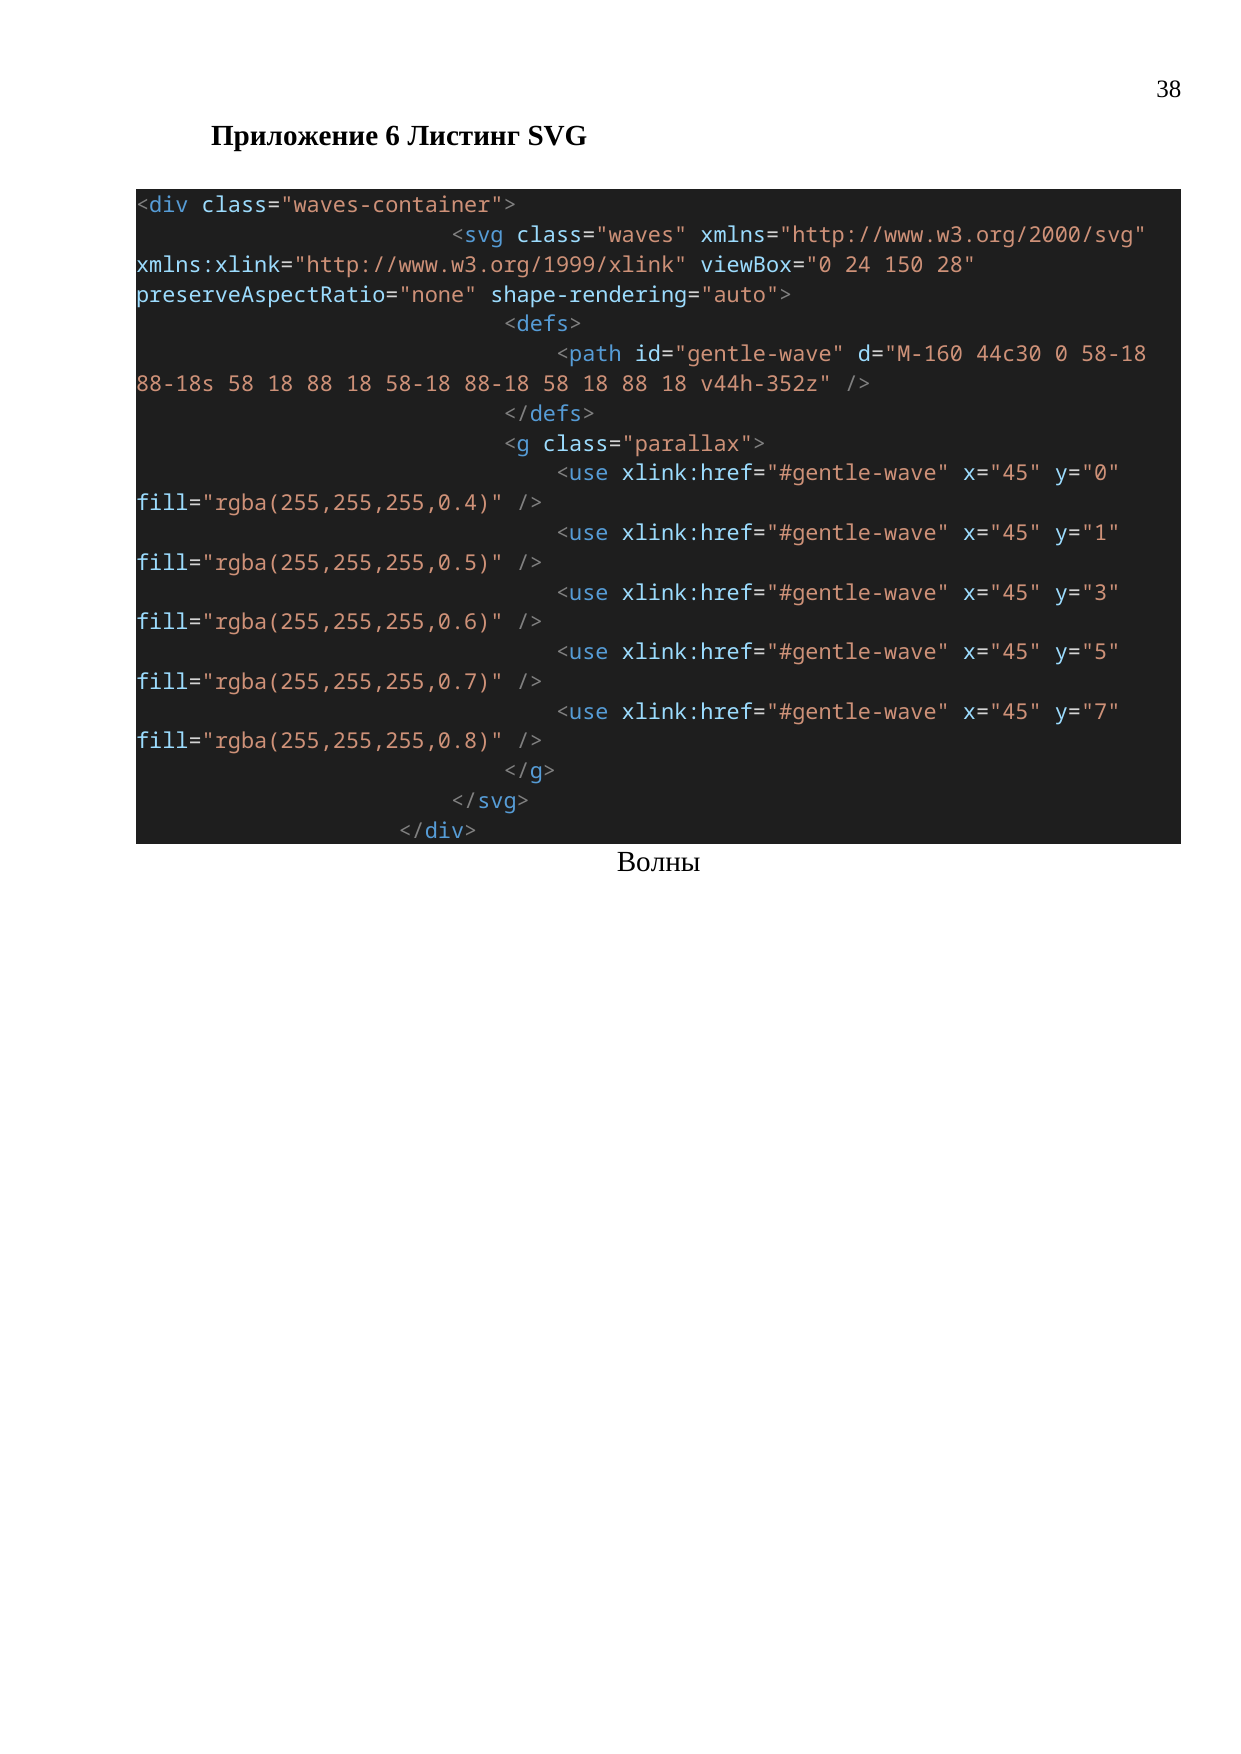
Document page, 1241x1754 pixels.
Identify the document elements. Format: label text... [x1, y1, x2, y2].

text Приложение 6 Листинг SVG [136, 118, 1181, 152]
text <use xlink:href="#gentle-wave" x="45" y="0" fill="rgba(255,255,255,0.4)" /> [136, 457, 1181, 517]
text </div> [136, 815, 1181, 844]
text Волны [136, 844, 1181, 878]
text <svg class="waves" xmlns="http://www.w3.org/2000/svg" xmlns:xlink="http://www.w3.org/1999/xlink" viewBox="0 24 150 28" preserveAspectRatio="none" shape-rendering="auto"> [136, 219, 1181, 308]
text </g> [136, 755, 1181, 785]
text <use xlink:href="#gentle-wave" x="45" y="1" fill="rgba(255,255,255,0.5)" /> [136, 517, 1181, 576]
text <div class="waves-container"> [136, 189, 1181, 219]
text <use xlink:href="#gentle-wave" x="45" y="7" fill="rgba(255,255,255,0.8)" /> [136, 696, 1181, 755]
text <g class="parallax"> [136, 427, 1181, 457]
text </svg> [136, 785, 1181, 815]
text </defs> [136, 398, 1181, 427]
text <use xlink:href="#gentle-wave" x="45" y="3" fill="rgba(255,255,255,0.6)" /> [136, 576, 1181, 636]
text <use xlink:href="#gentle-wave" x="45" y="5" fill="rgba(255,255,255,0.7)" /> [136, 636, 1181, 696]
text <defs> [136, 308, 1181, 338]
text <path id="gentle-wave" d="M-160 44c30 0 58-18 88-18s 58 18 88 18 58-18 88-18 58 18 88 18 v44h-352z" /> [136, 338, 1181, 398]
